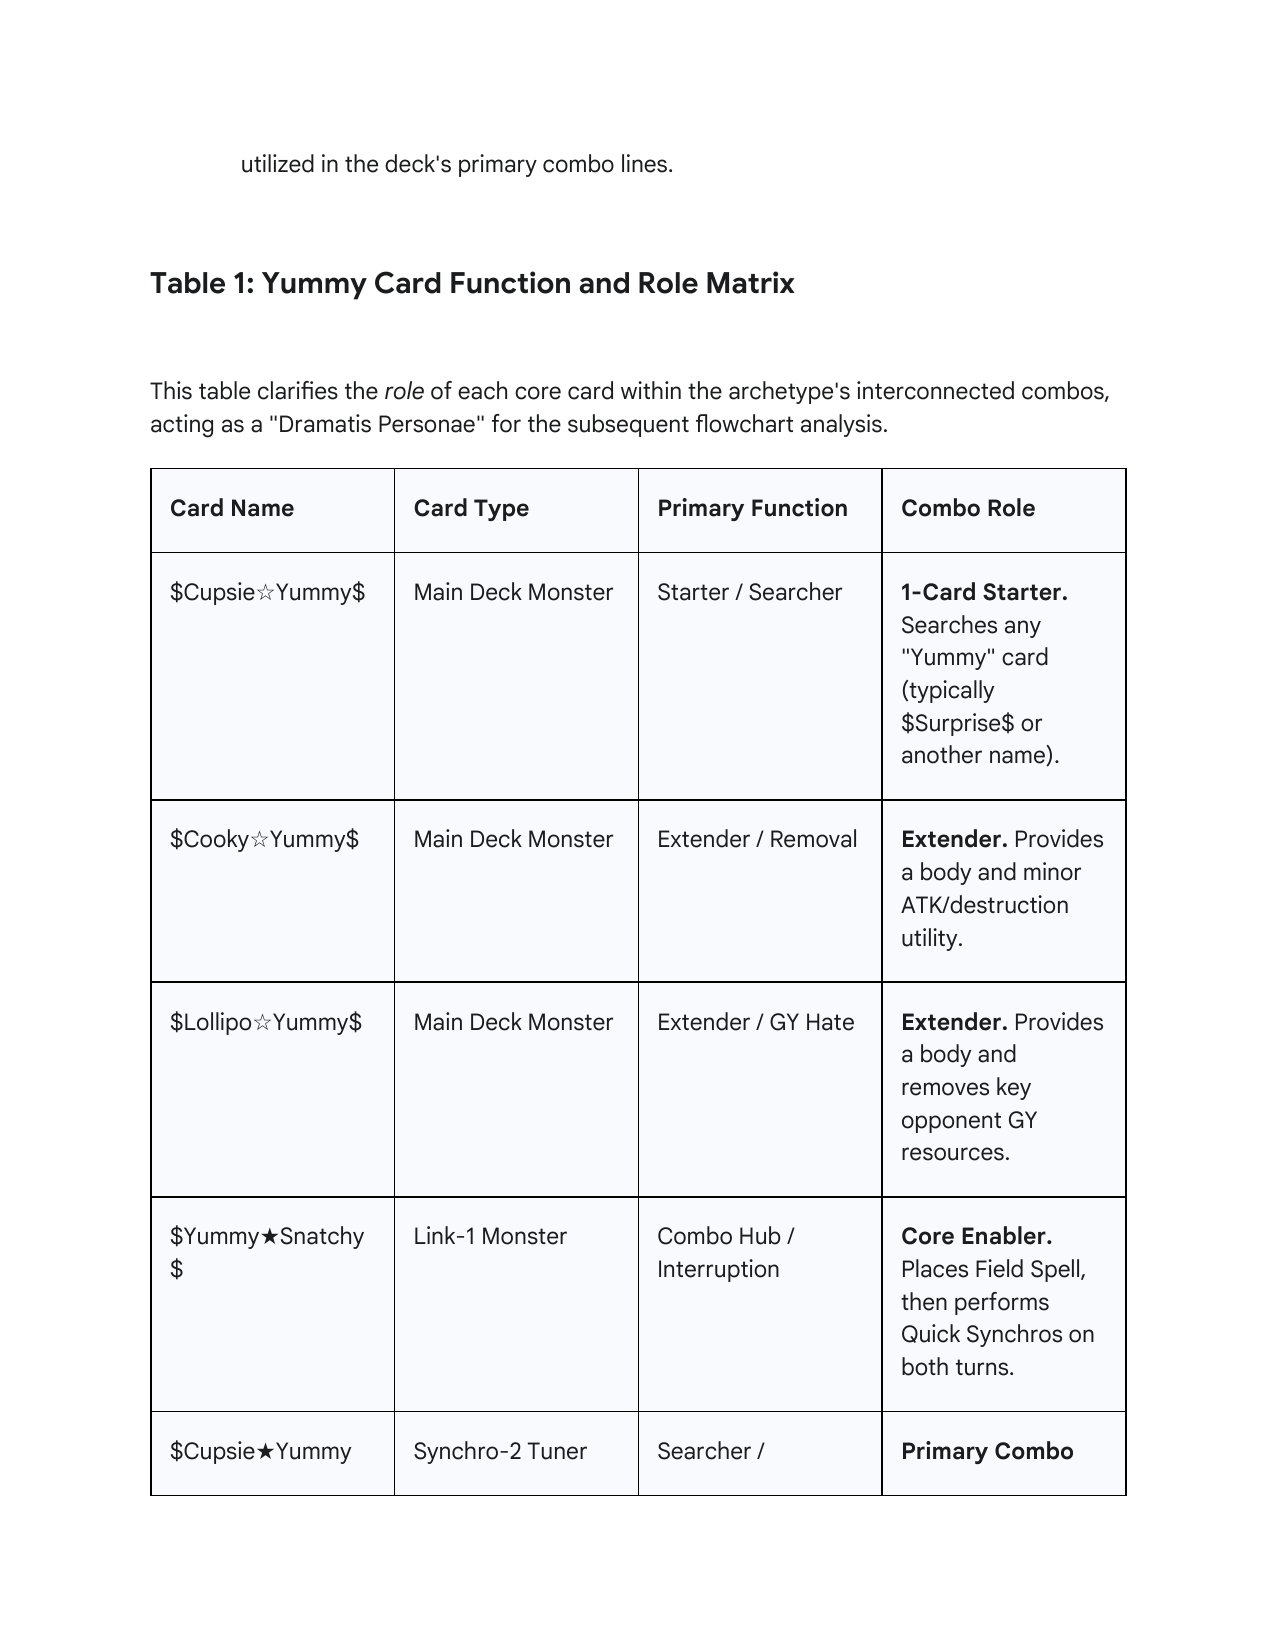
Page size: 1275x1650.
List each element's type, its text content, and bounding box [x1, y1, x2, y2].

table_header Card Type [395, 469, 638, 552]
text This table clarifies the role of each core card within the archetype's interconnected combos, acting as a "Dramatis Personae" for the subsequent flowchart analysis. [150, 377, 1125, 439]
table_cell Combo Hub / Interruption [639, 1198, 881, 1411]
table_cell Main Deck Monster [395, 553, 638, 799]
table_cell $Yummy★Snatchy$ [152, 1198, 394, 1411]
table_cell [639, 1412, 881, 1495]
table_cell $Cupsie☆Yummy$ [152, 553, 394, 799]
table_cell Main Deck Monster [395, 801, 638, 981]
table_cell Extender / GY Hate [639, 983, 881, 1196]
table_header Combo Role [883, 469, 1125, 552]
table_header Card Name [152, 469, 394, 552]
table_cell $Lollipo☆Yummy$ [152, 983, 394, 1196]
table_cell Extender. Provides a body and removes key opponent GY resources. [883, 983, 1125, 1196]
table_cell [883, 1412, 1125, 1495]
table_cell Link-1 Monster [395, 1198, 638, 1411]
table_cell $Cooky☆Yummy$ [152, 801, 394, 981]
table_header Primary Function [639, 469, 881, 552]
table_cell Extender / Removal [639, 801, 881, 981]
table_cell Synchro-2 Tuner [395, 1412, 638, 1495]
table_cell Starter / Searcher [639, 553, 881, 799]
table_cell Extender. Provides a body and minor ATK/destruction utility. [883, 801, 1125, 981]
table_cell Main Deck Monster [395, 983, 638, 1196]
table_cell Core Enabler. Places Field Spell, then performs Quick Synchros on both turns. [883, 1198, 1125, 1411]
subtitle Table 1: Yummy Card Function and Role Matrix [150, 265, 1125, 302]
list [203, 150, 1125, 179]
table_cell $Cupsie★Yummy Way$ [152, 1412, 394, 1495]
table_cell 1-Card Starter. Searches any "Yummy" card (typically $Surprise$ or another name). [883, 553, 1125, 799]
